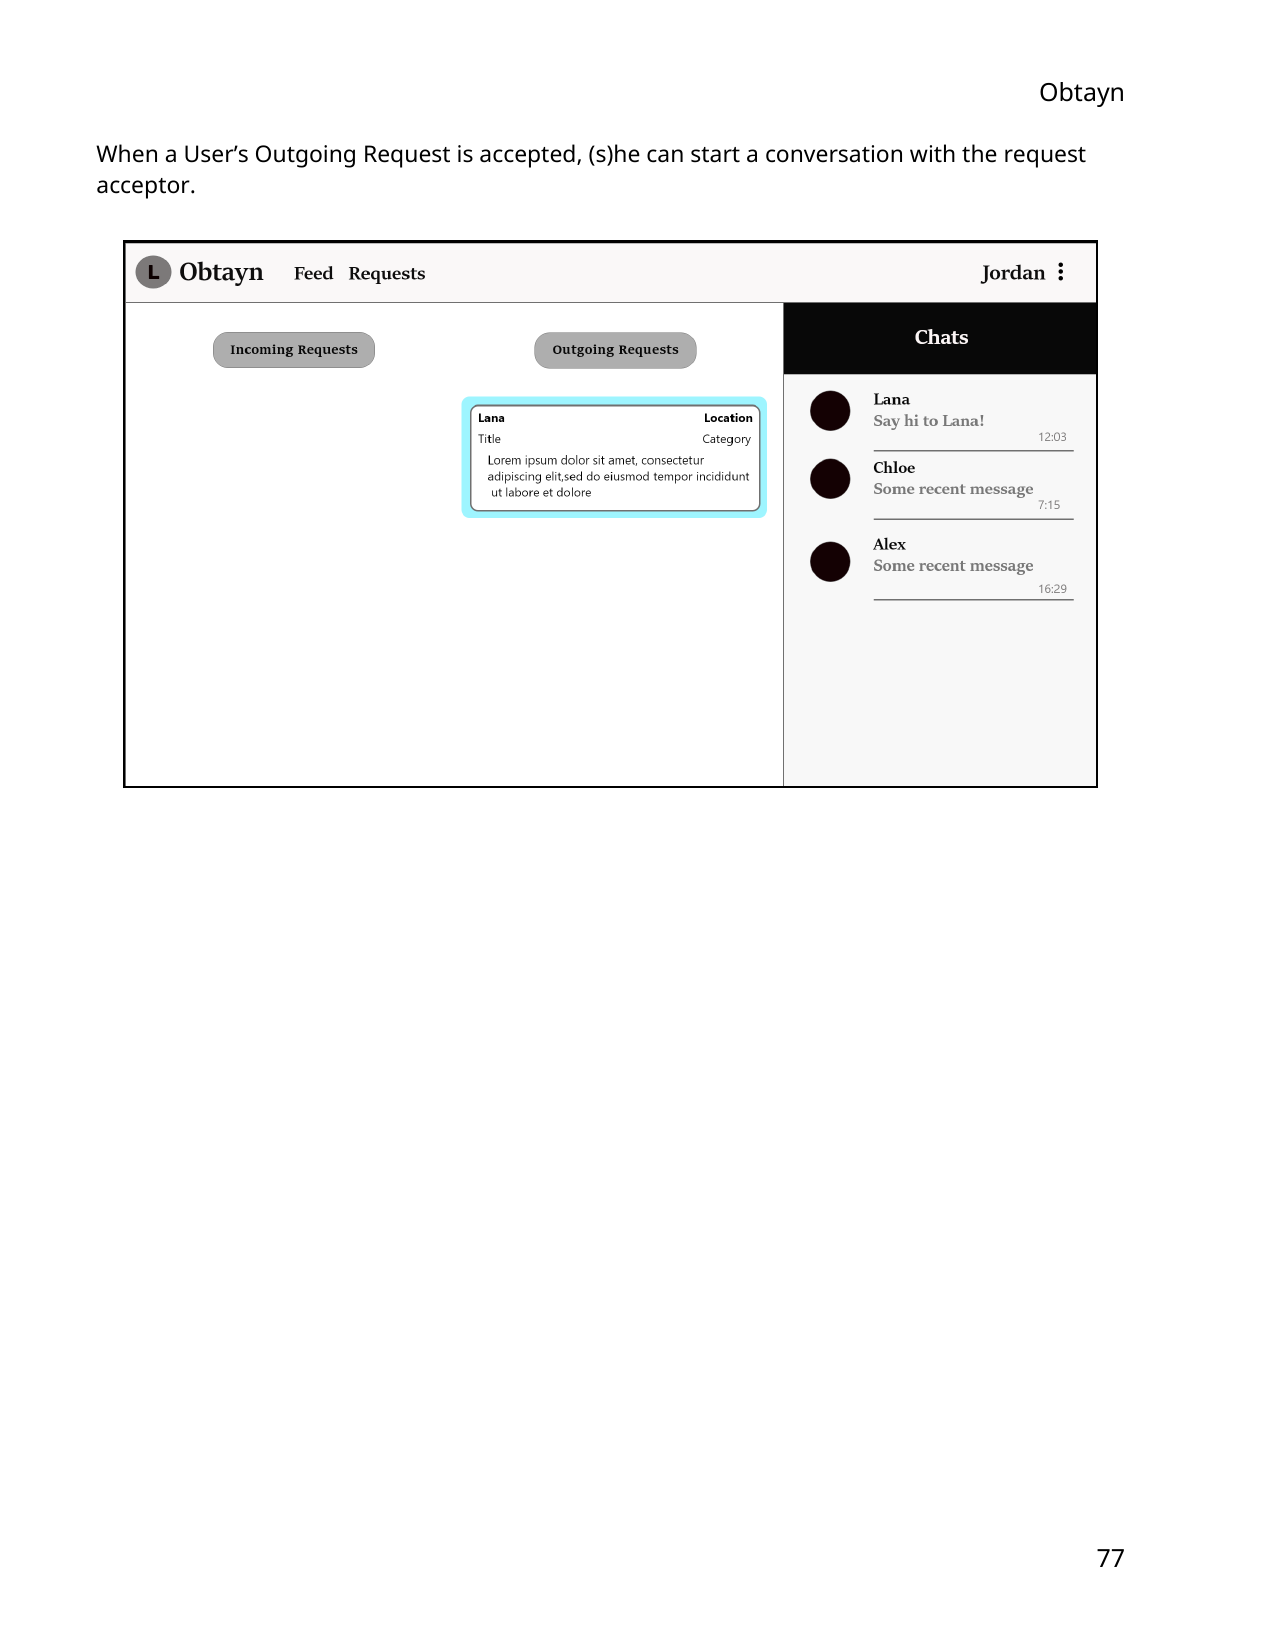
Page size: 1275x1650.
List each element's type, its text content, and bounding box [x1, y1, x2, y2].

text When a User’s Outgoing Request is accepted, (s)he can start a conversation with the request acceptor. [96, 138, 1125, 201]
picture [125, 243, 1096, 786]
